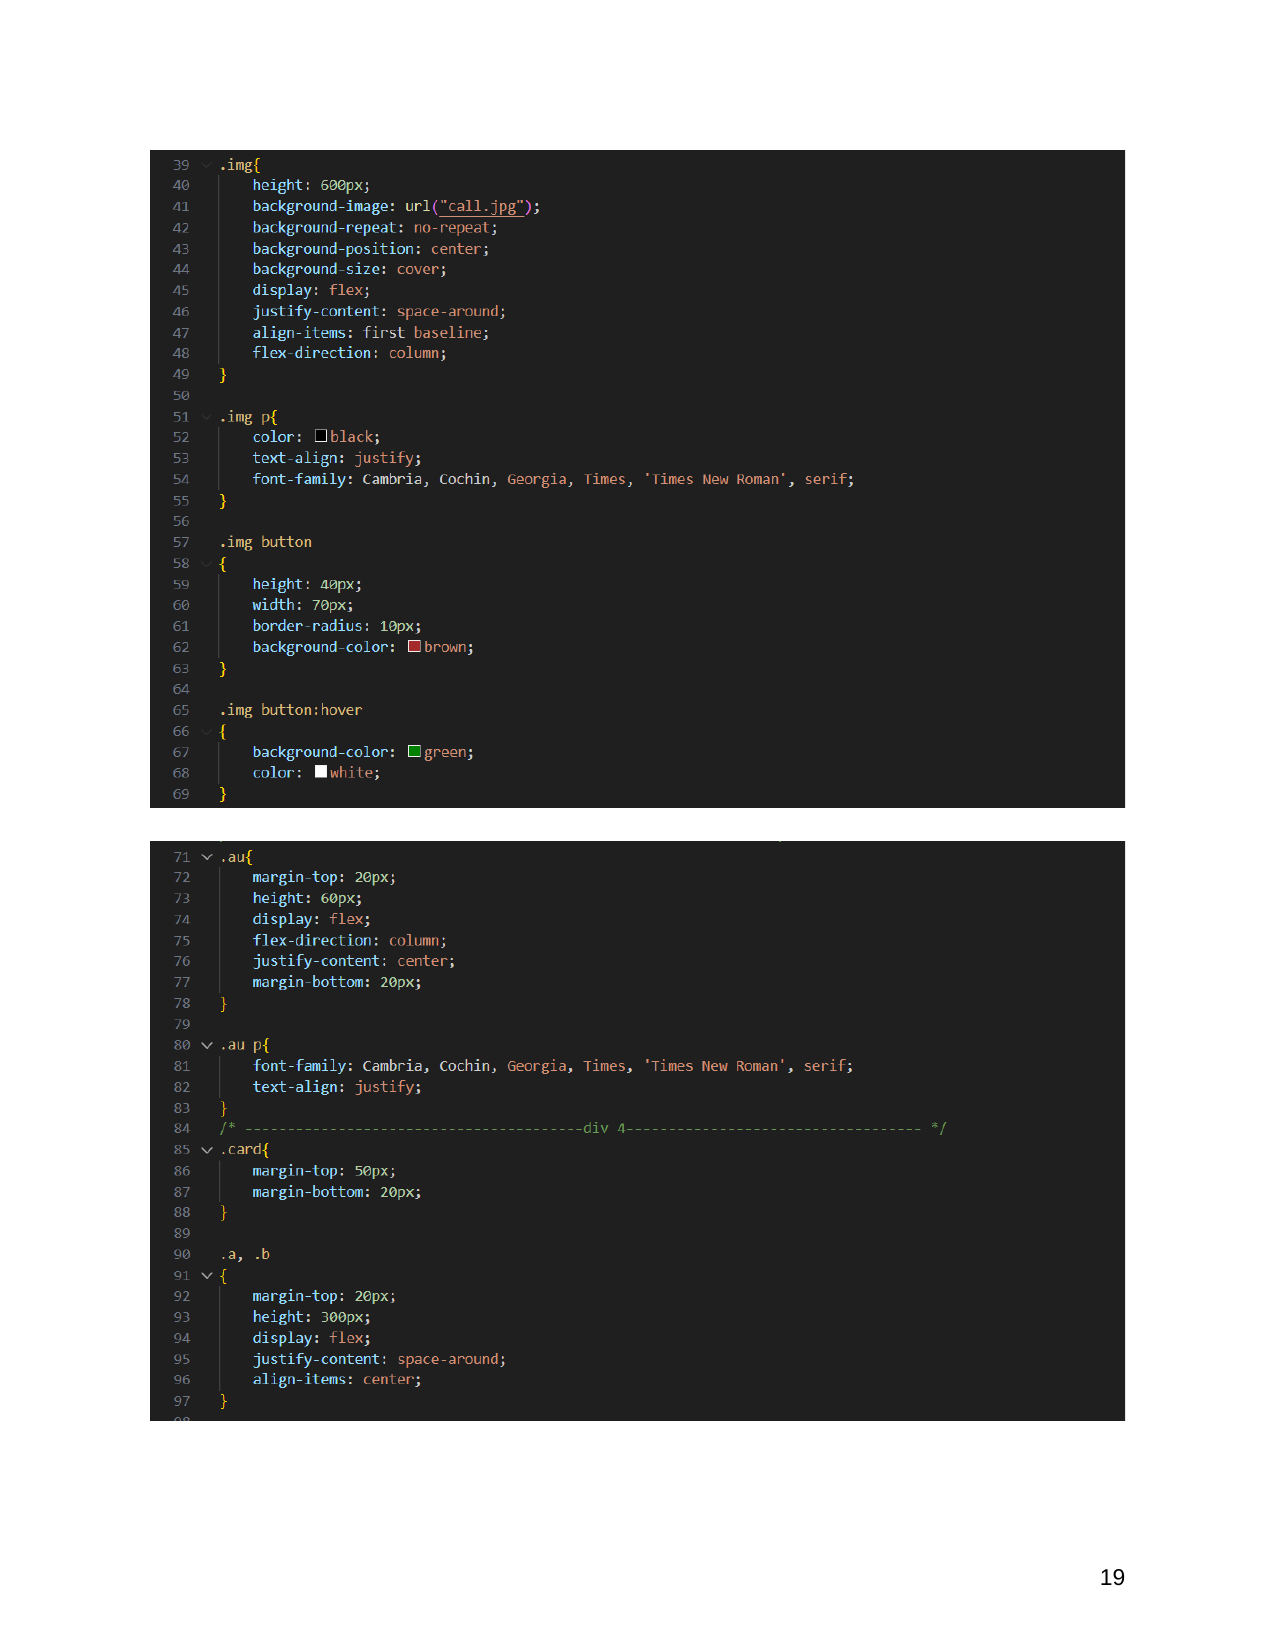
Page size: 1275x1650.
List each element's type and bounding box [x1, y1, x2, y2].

picture [150, 150, 1125, 808]
picture [150, 841, 1125, 1421]
